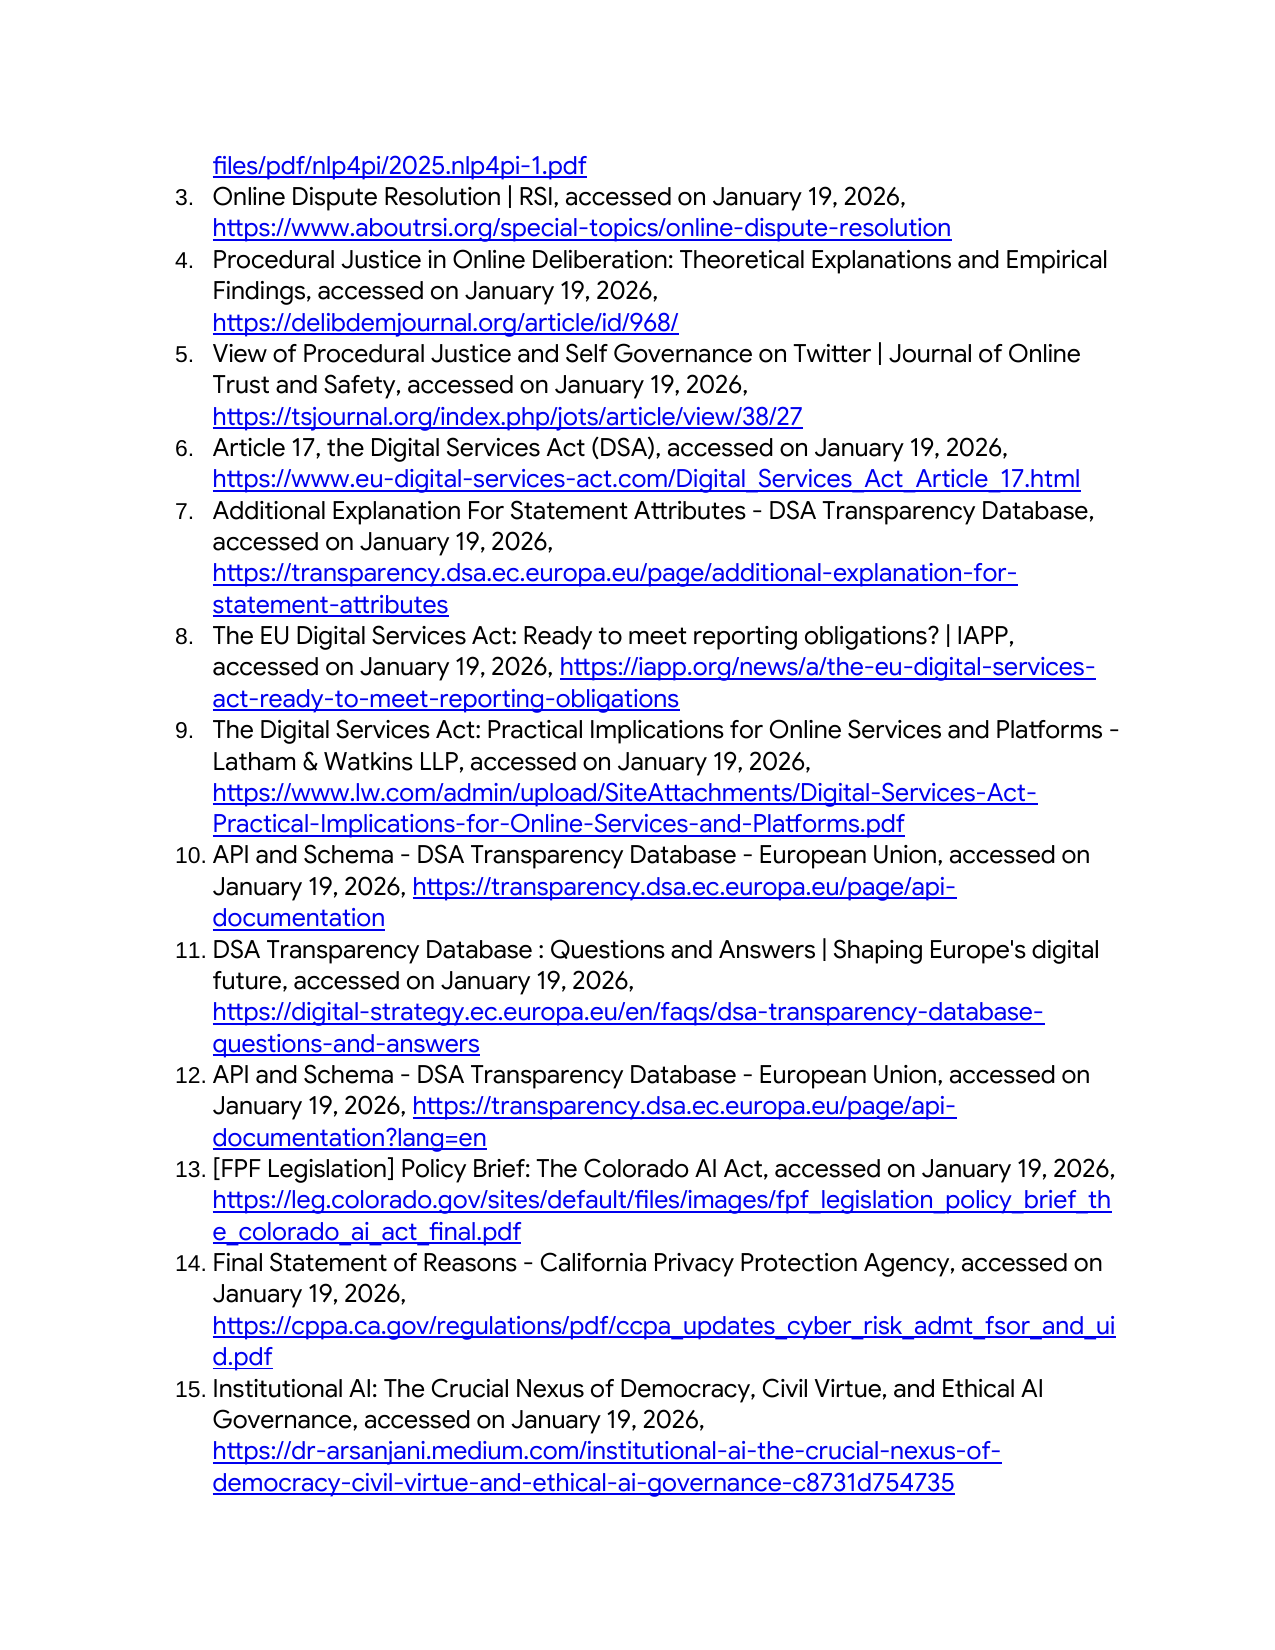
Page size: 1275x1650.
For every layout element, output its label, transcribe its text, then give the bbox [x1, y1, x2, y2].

list API and Schema - DSA Transparency Database - European Union, accessed on January 19, 2026, https://transparency.dsa.ec.europa.eu/page/api-documentation?lang=en [175, 1059, 1125, 1153]
list Institutional AI: The Crucial Nexus of Democracy, Civil Virtue, and Ethical AI Governance, accessed on January 19, 2026, https://dr-arsanjani.medium.com/institutional-ai-the-crucial-nexus-of-democracy-civil-virtue-and-ethical-ai-governance-c8731d754735 [175, 1373, 1125, 1498]
list Article 17, the Digital Services Act (DSA), accessed on January 19, 2026, https://www.eu-digital-services-act.com/Digital_Services_Act_Article_17.html [175, 432, 1125, 495]
list The Digital Services Act: Practical Implications for Online Services and Platforms - Latham & Watkins LLP, accessed on January 19, 2026, https://www.lw.com/admin/upload/SiteAttachments/Digital-Services-Act-Practical-Implications-for-Online-Services-and-Platforms.pdf [175, 714, 1125, 840]
list API and Schema - DSA Transparency Database - European Union, accessed on January 19, 2026, https://transparency.dsa.ec.europa.eu/page/api-documentation [175, 840, 1125, 934]
list Online Dispute Resolution | RSI, accessed on January 19, 2026, https://www.aboutrsi.org/special-topics/online-dispute-resolution [175, 181, 1125, 244]
list DSA Transparency Database : Questions and Answers | Shaping Europe's digital future, accessed on January 19, 2026, https://digital-strategy.ec.europa.eu/en/faqs/dsa-transparency-database-questions-and-answers [175, 934, 1125, 1059]
list Additional Explanation For Statement Attributes - DSA Transparency Database, accessed on January 19, 2026, https://transparency.dsa.ec.europa.eu/page/additional-explanation-for-statement-attributes [175, 495, 1125, 620]
list The EU Digital Services Act: Ready to meet reporting obligations? | IAPP, accessed on January 19, 2026, https://iapp.org/news/a/the-eu-digital-services-act-ready-to-meet-reporting-obligations [175, 620, 1125, 714]
list Final Statement of Reasons - California Privacy Protection Agency, accessed on January 19, 2026, https://cppa.ca.gov/regulations/pdf/ccpa_updates_cyber_risk_admt_fsor_and_uid.pdf [175, 1247, 1125, 1373]
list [175, 150, 1125, 181]
list Procedural Justice in Online Deliberation: Theoretical Explanations and Empirical Findings, accessed on January 19, 2026, https://delibdemjournal.org/article/id/968/ [175, 244, 1125, 338]
list [FPF Legislation] Policy Brief: The Colorado AI Act, accessed on January 19, 2026, https://leg.colorado.gov/sites/default/files/images/fpf_legislation_policy_brief_the_colorado_ai_act_final.pdf [175, 1153, 1125, 1247]
list View of Procedural Justice and Self Governance on Twitter | Journal of Online Trust and Safety, accessed on January 19, 2026, https://tsjournal.org/index.php/jots/article/view/38/27 [175, 338, 1125, 432]
